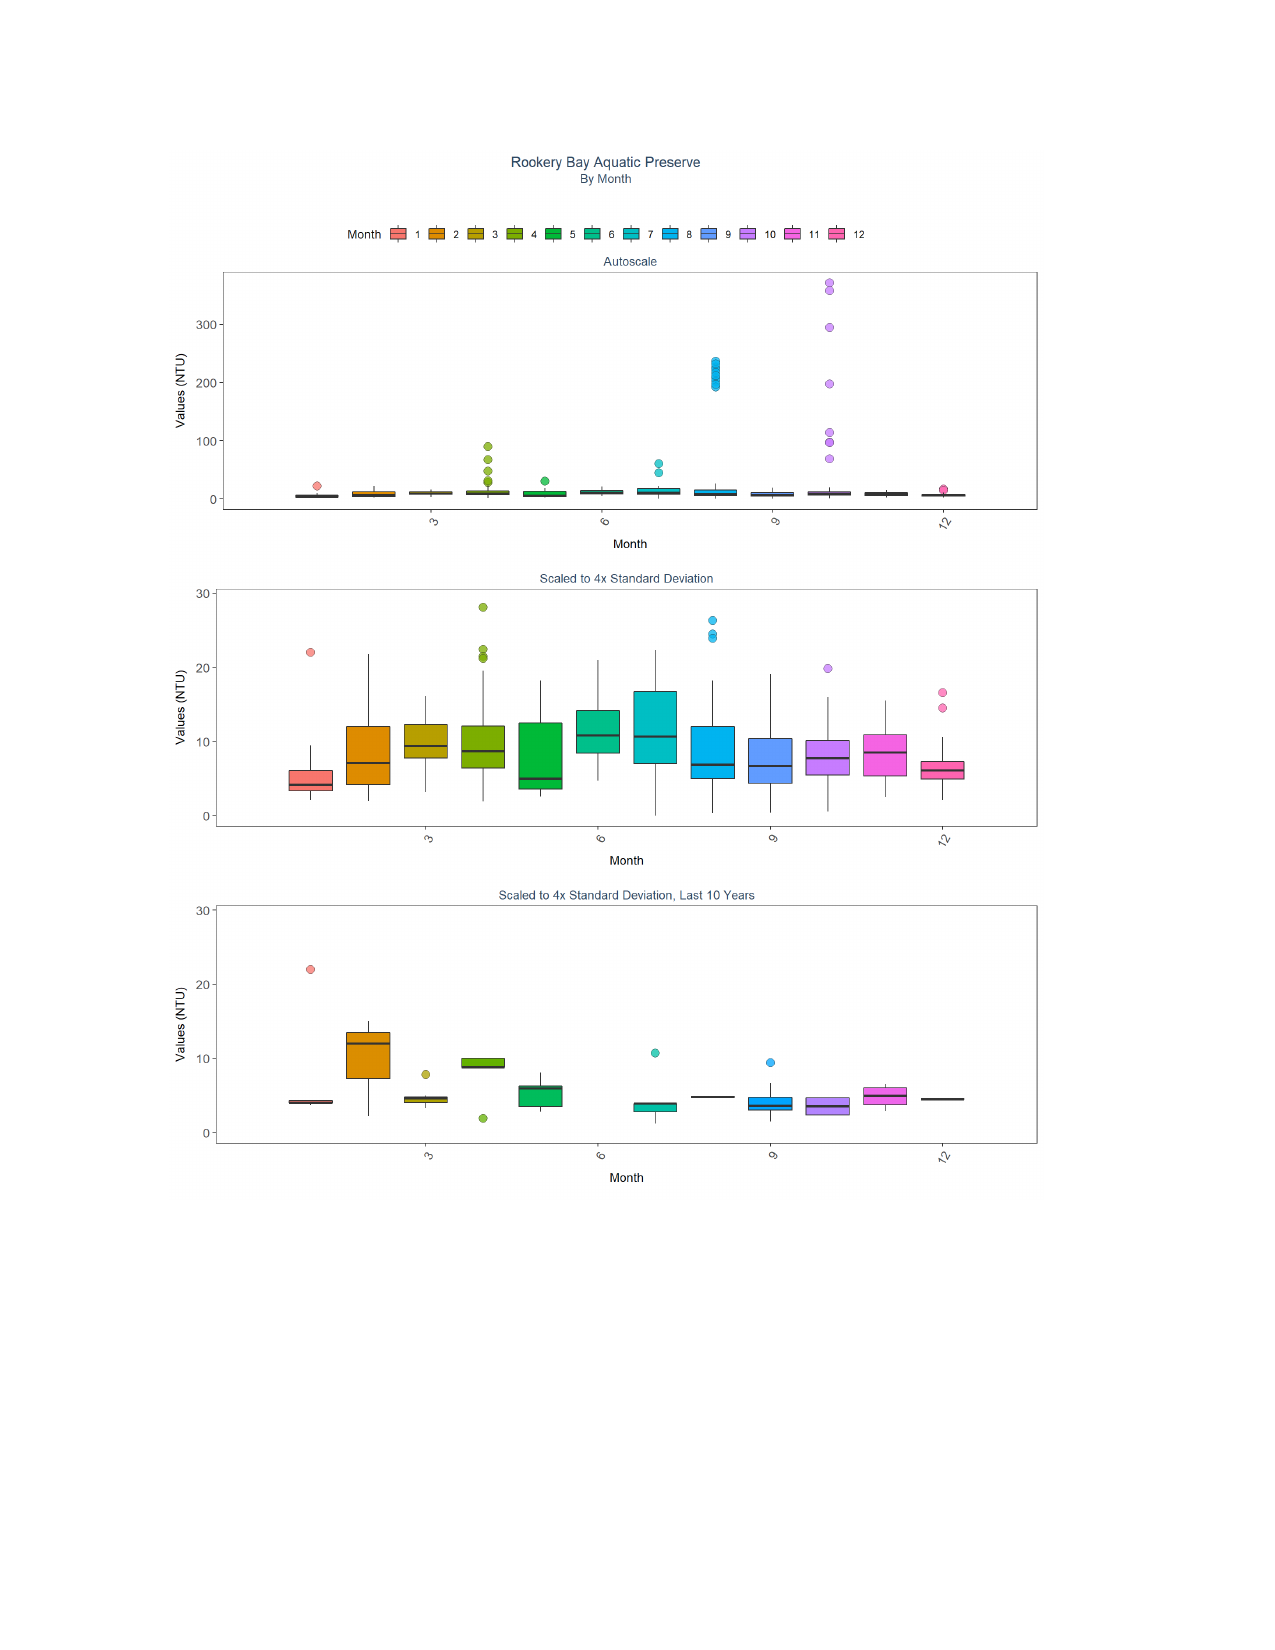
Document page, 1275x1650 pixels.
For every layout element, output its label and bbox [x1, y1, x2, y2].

picture [168, 150, 1044, 1200]
